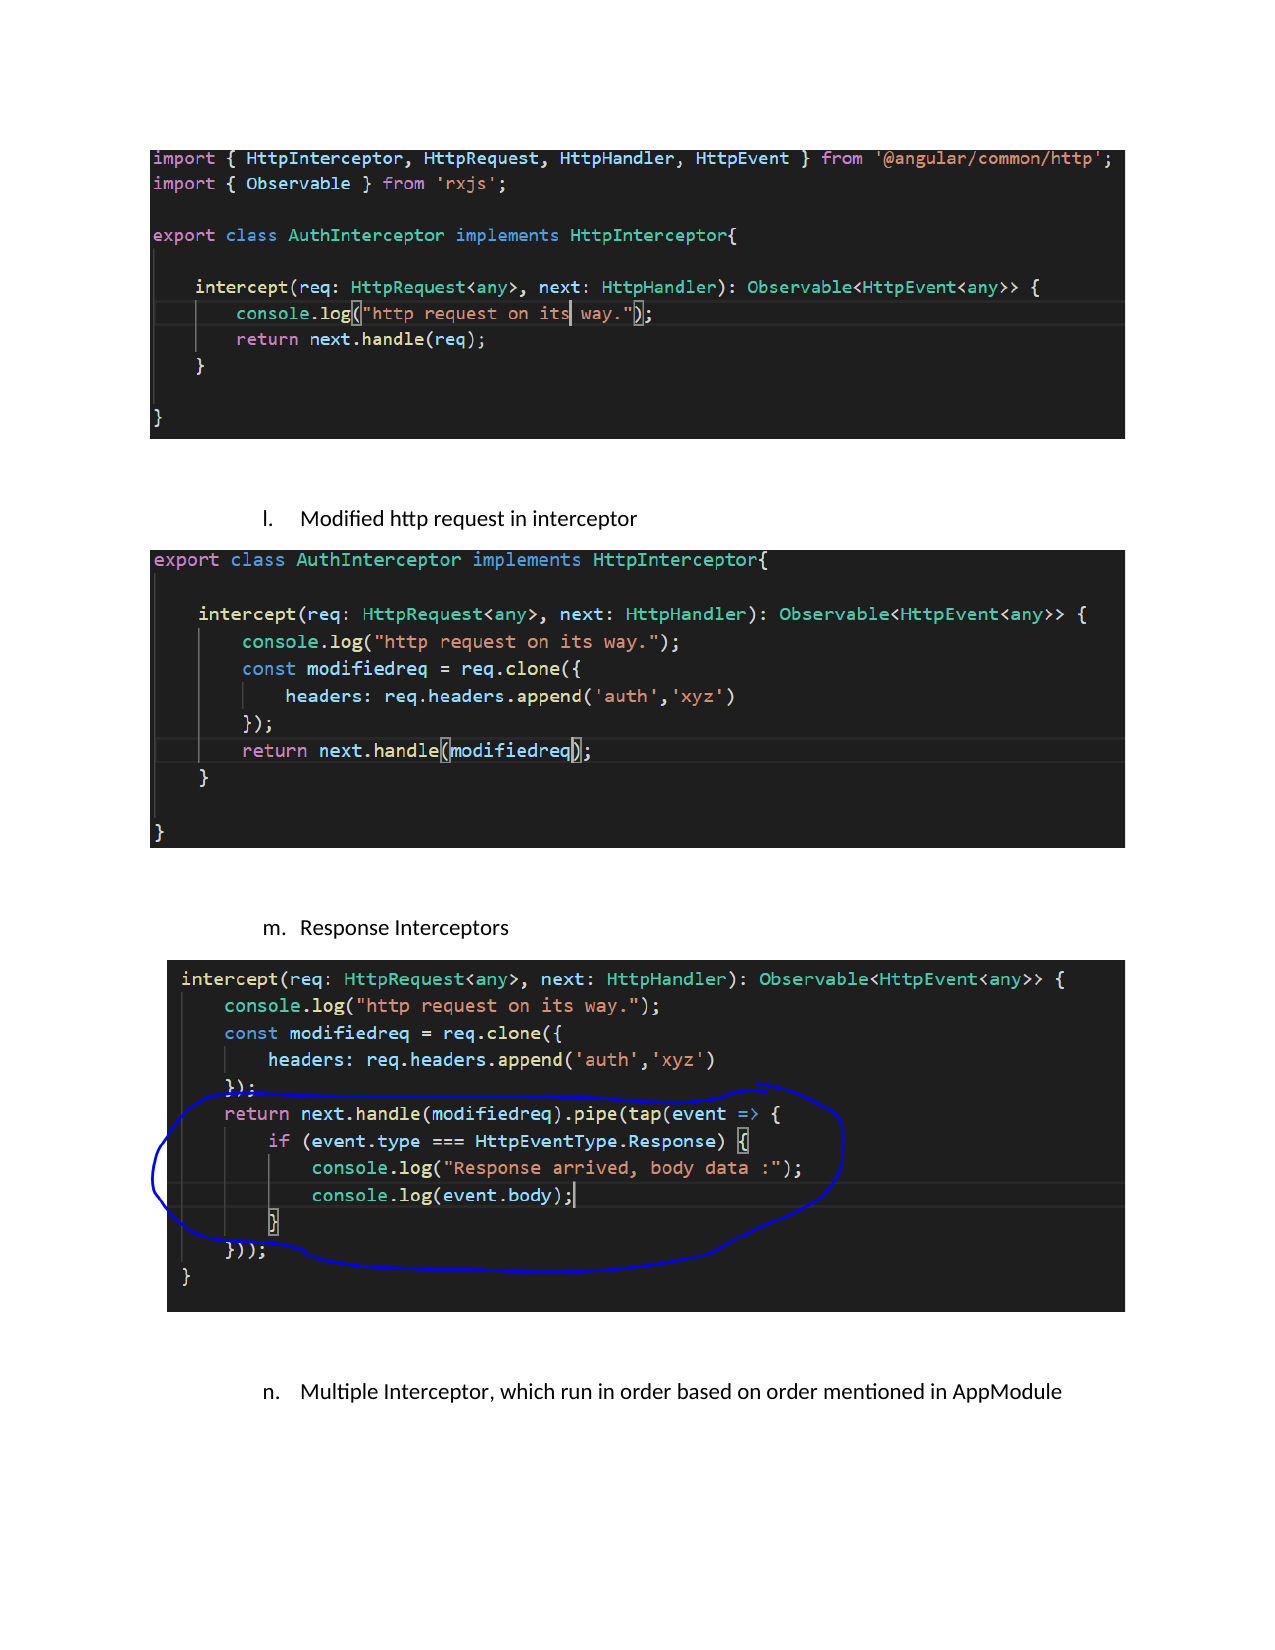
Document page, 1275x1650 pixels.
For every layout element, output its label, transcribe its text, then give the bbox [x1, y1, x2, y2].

picture [150, 150, 1125, 439]
picture [150, 550, 1125, 848]
picture [150, 960, 1125, 1312]
list Response Interceptors [262, 913, 1125, 941]
list Modified http request in interceptor [262, 504, 1125, 532]
list Multiple Interceptor, which run in order based on order mentioned in AppModule [262, 1377, 1125, 1405]
